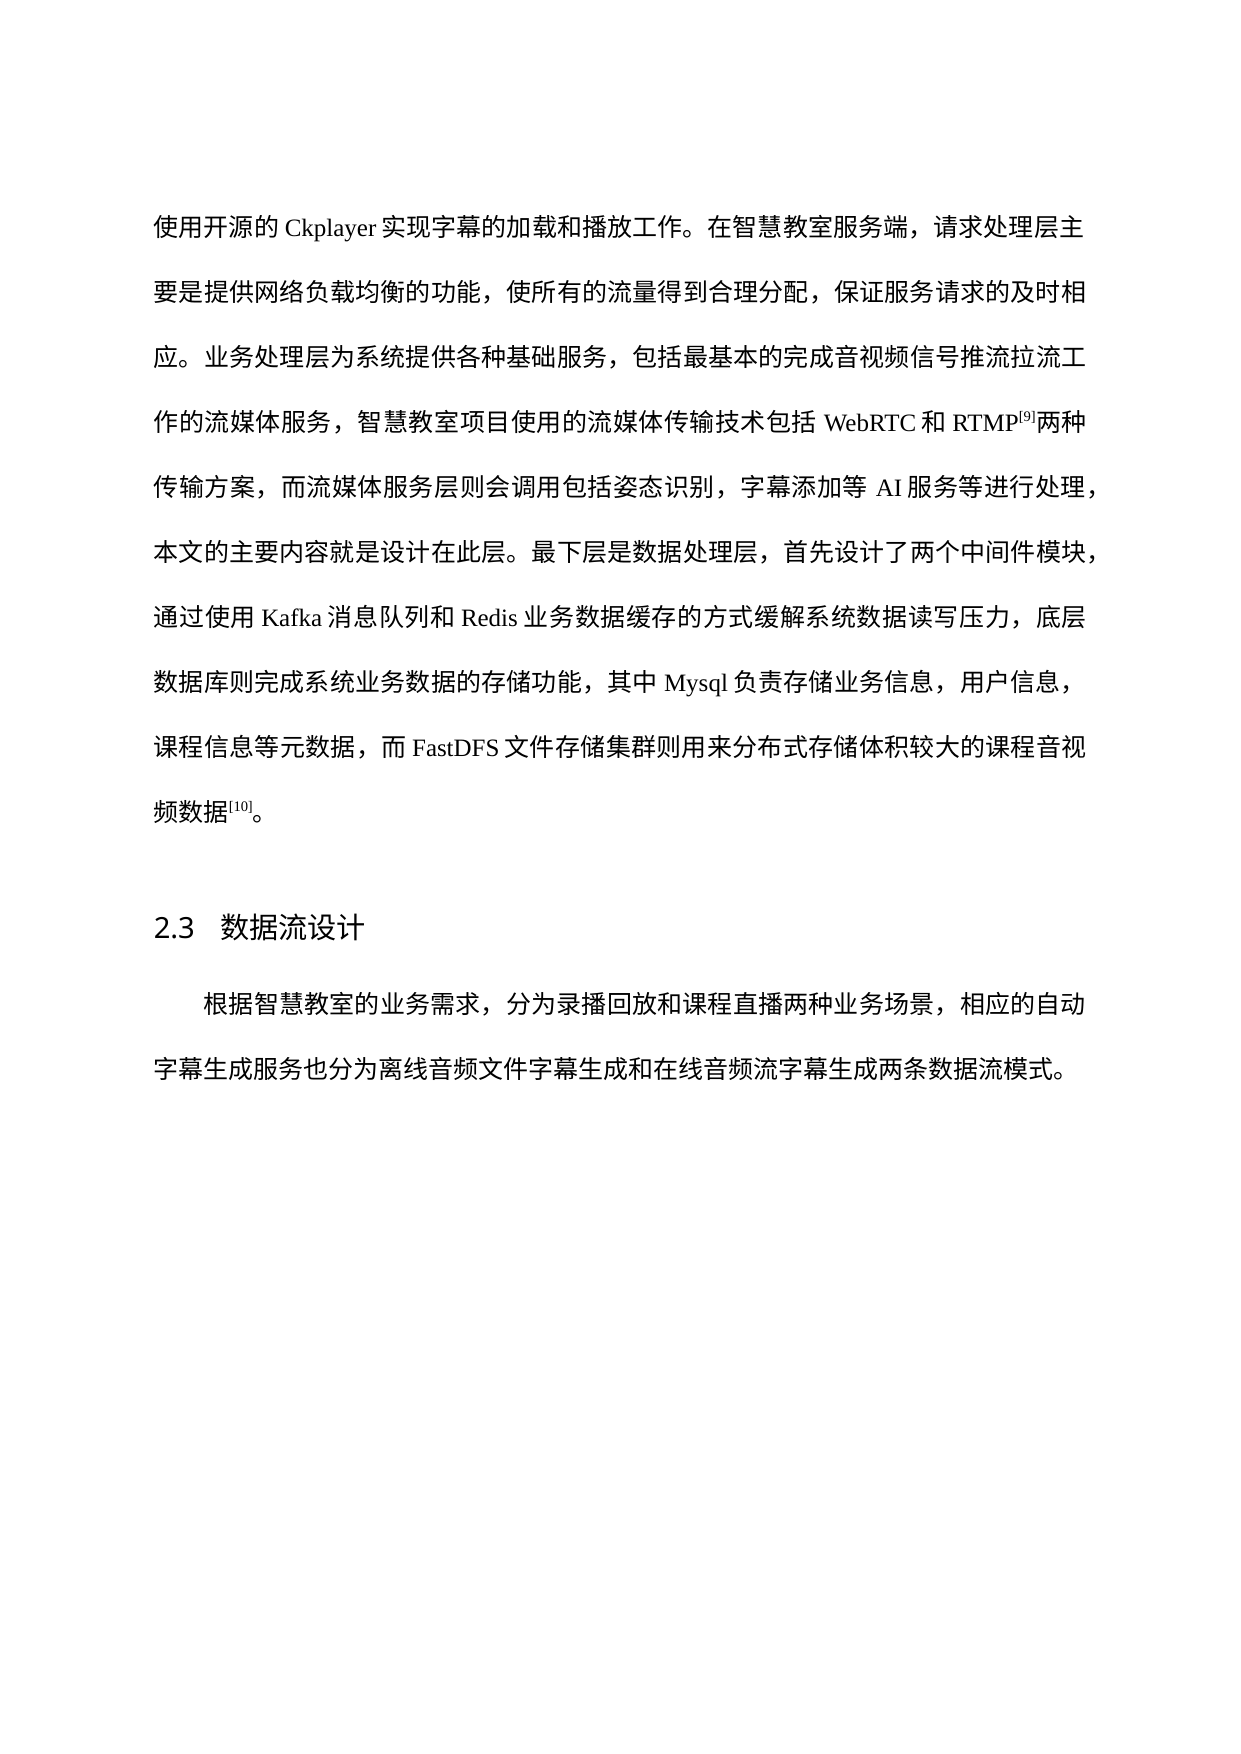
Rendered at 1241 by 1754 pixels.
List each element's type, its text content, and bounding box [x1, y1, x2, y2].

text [153, 193, 1087, 843]
subtitle 数据流设计 [153, 893, 1087, 958]
text 根据智慧教室的业务需求，分为录播回放和课程直播两种业务场景，相应的自动字幕生成服务也分为离线音频文件字幕生成和在线音频流字幕生成两条数据流模式。 [153, 970, 1087, 1100]
